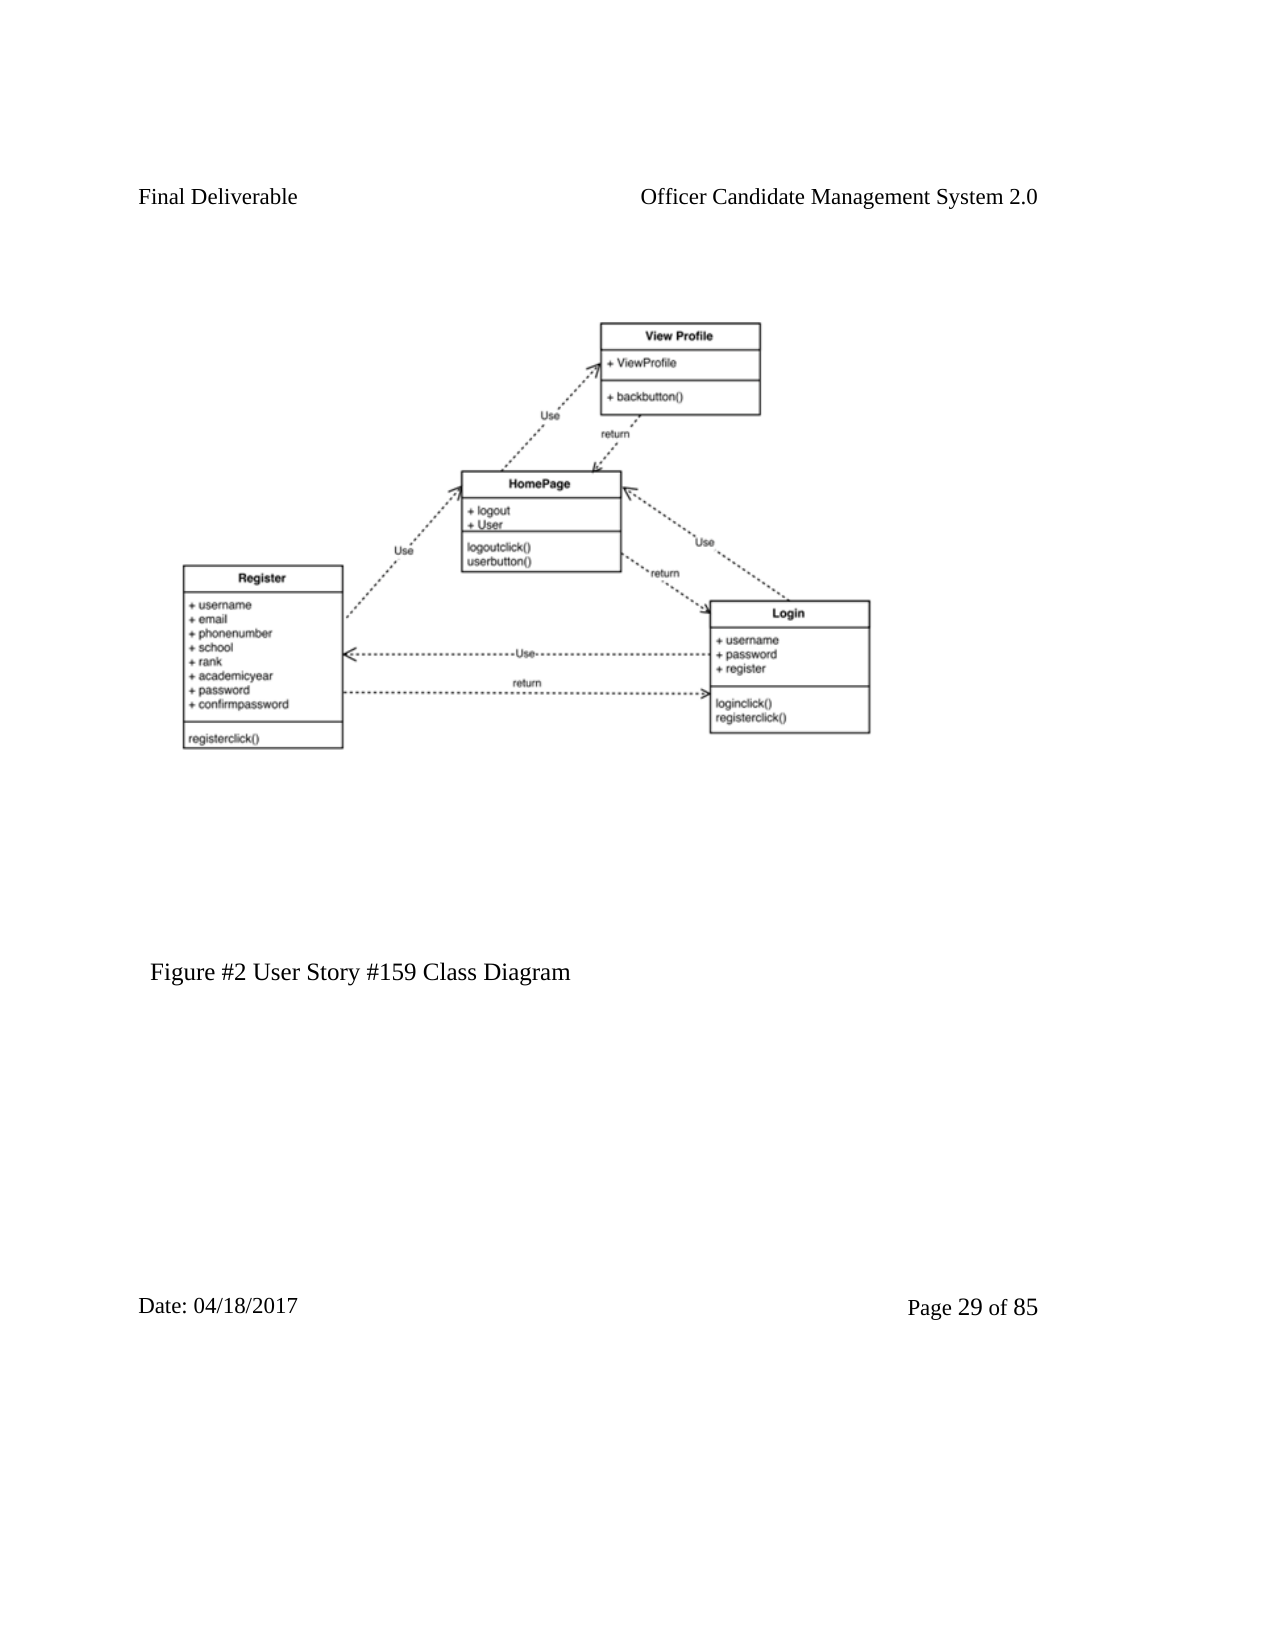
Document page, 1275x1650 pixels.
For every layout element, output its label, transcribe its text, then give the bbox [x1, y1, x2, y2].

picture [150, 313, 972, 809]
text Figure #2 User Story #159 Class Diagram [150, 957, 1125, 986]
